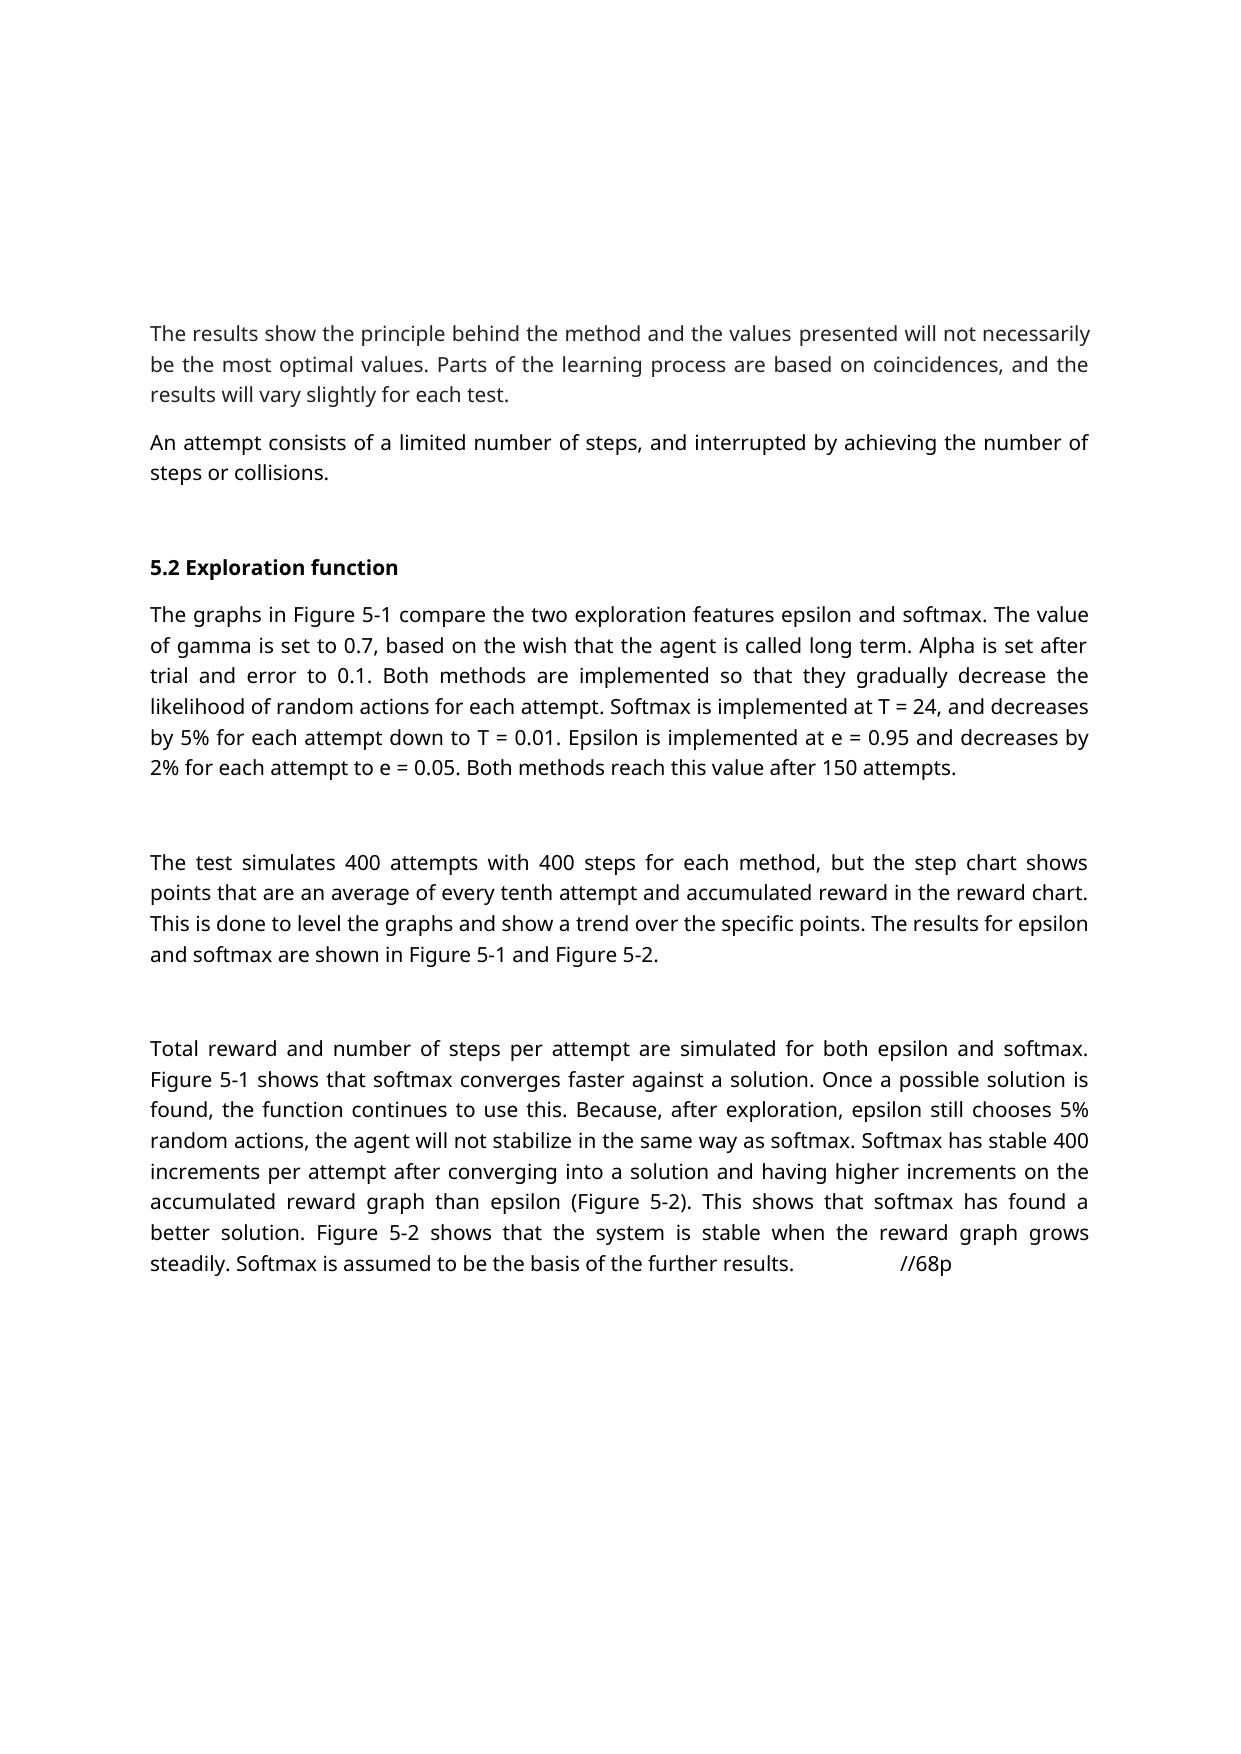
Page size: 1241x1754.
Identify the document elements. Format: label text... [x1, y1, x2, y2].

text 5.2 Exploration function [150, 553, 1090, 581]
text An attempt consists of a limited number of steps, and interrupted by achieving the number of steps or collisions. [150, 428, 1090, 487]
text The results show the principle behind the method and the values ​​presented will not necessarily be the most optimal values. Parts of the learning process are based on coincidences, and the results will vary slightly for each test. [150, 378, 1090, 409]
text The test simulates 400 attempts with 400 steps for each method, but the step chart shows points that are an average of every tenth attempt and accumulated reward in the reward chart. This is done to level the graphs and show a trend over the specific points. The results for epsilon and softmax are shown in Figure 5-1 and Figure 5-2. [150, 848, 1090, 968]
text The graphs in Figure 5-1 compare the two exploration features epsilon and softmax. The value of gamma is set to 0.7, based on the wish that the agent is called long term. Alpha is set after trial and error to 0.1. Both methods are implemented so that they gradually decrease the likelihood of random actions for each attempt. Softmax is implemented at T = 24, and decreases by 5% for each attempt down to T = 0.01. Epsilon is implemented at e = 0.95 and decreases by 2% for each attempt to e = 0.05. Both methods reach this value after 150 attempts. [150, 600, 1090, 782]
text The results show the principle behind the method and the values ​​presented will not necessarily be the most optimal values. Parts of the learning process are based on coincidences, and the results will vary slightly for each test. [150, 319, 1090, 350]
text Total reward and number of steps per attempt are simulated for both epsilon and softmax. Figure 5-1 shows that softmax converges faster against a solution. Once a possible solution is found, the function continues to use this. Because, after exploration, epsilon still chooses 5% random actions, the agent will not stabilize in the same way as softmax. Softmax has stable 400 increments per attempt after converging into a solution and having higher increments on the accumulated reward graph than epsilon (Figure 5-2). This shows that softmax has found a better solution. Figure 5-2 shows that the system is stable when the reward graph grows steadily. Softmax is assumed to be the basis of the further results. //68p [150, 1034, 1090, 1277]
